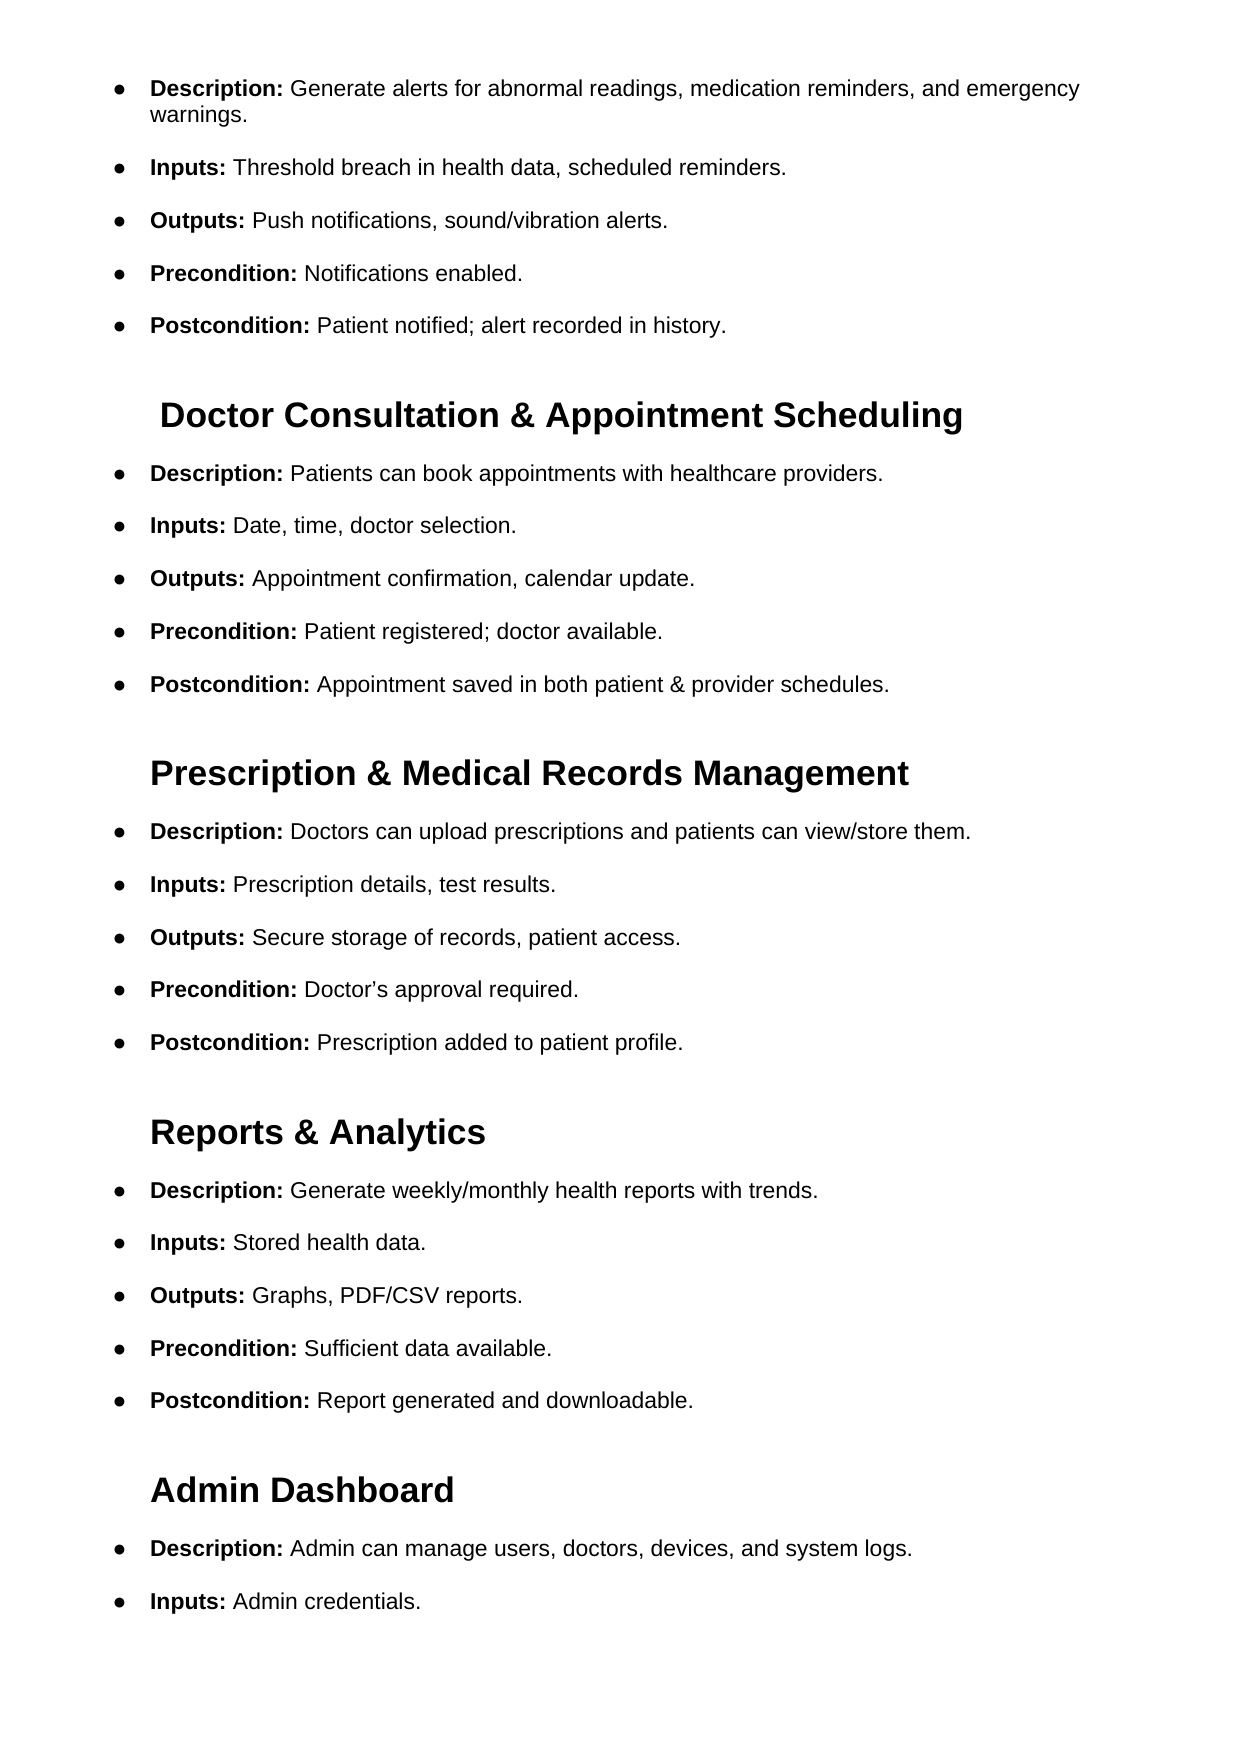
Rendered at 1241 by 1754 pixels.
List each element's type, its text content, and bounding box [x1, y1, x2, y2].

list Outputs: Secure storage of records, patient access. [112, 924, 1165, 976]
list Description: Generate alerts for abnormal readings, medication reminders, and emergency warnings. [112, 75, 1165, 154]
list Precondition: Sufficient data available. [112, 1335, 1165, 1387]
subtitle Reports & Analytics [150, 1111, 1165, 1152]
list Postcondition: Report generated and downloadable. [112, 1387, 1165, 1440]
list Outputs: Graphs, PDF/CSV reports. [112, 1282, 1165, 1335]
subtitle Prescription & Medical Records Management [150, 752, 1165, 793]
list Description: Patients can book appointments with healthcare providers. [112, 460, 1165, 512]
list Description: Generate weekly/monthly health reports with trends. [112, 1177, 1165, 1229]
list Precondition: Doctor’s approval required. [112, 976, 1165, 1029]
list Inputs: Stored health data. [112, 1229, 1165, 1282]
list Outputs: Push notifications, sound/vibration alerts. [112, 207, 1165, 259]
list Postcondition: Appointment saved in both patient & provider schedules. [112, 671, 1165, 723]
list Inputs: Admin credentials. [112, 1588, 1165, 1641]
list Description: Doctors can upload prescriptions and patients can view/store them. [112, 818, 1165, 871]
list Postcondition: Prescription added to patient profile. [112, 1029, 1165, 1082]
list Inputs: Threshold breach in health data, scheduled reminders. [112, 154, 1165, 207]
list Postcondition: Patient notified; alert recorded in history. [112, 312, 1165, 365]
subtitle Admin Dashboard [150, 1469, 1165, 1510]
subtitle Doctor Consultation & Appointment Scheduling [150, 394, 1165, 435]
list Description: Admin can manage users, doctors, devices, and system logs. [112, 1535, 1165, 1588]
list Inputs: Prescription details, test results. [112, 871, 1165, 924]
list Inputs: Date, time, doctor selection. [112, 512, 1165, 565]
list Outputs: Appointment confirmation, calendar update. [112, 565, 1165, 618]
list Precondition: Notifications enabled. [112, 259, 1165, 312]
list Precondition: Patient registered; doctor available. [112, 618, 1165, 671]
